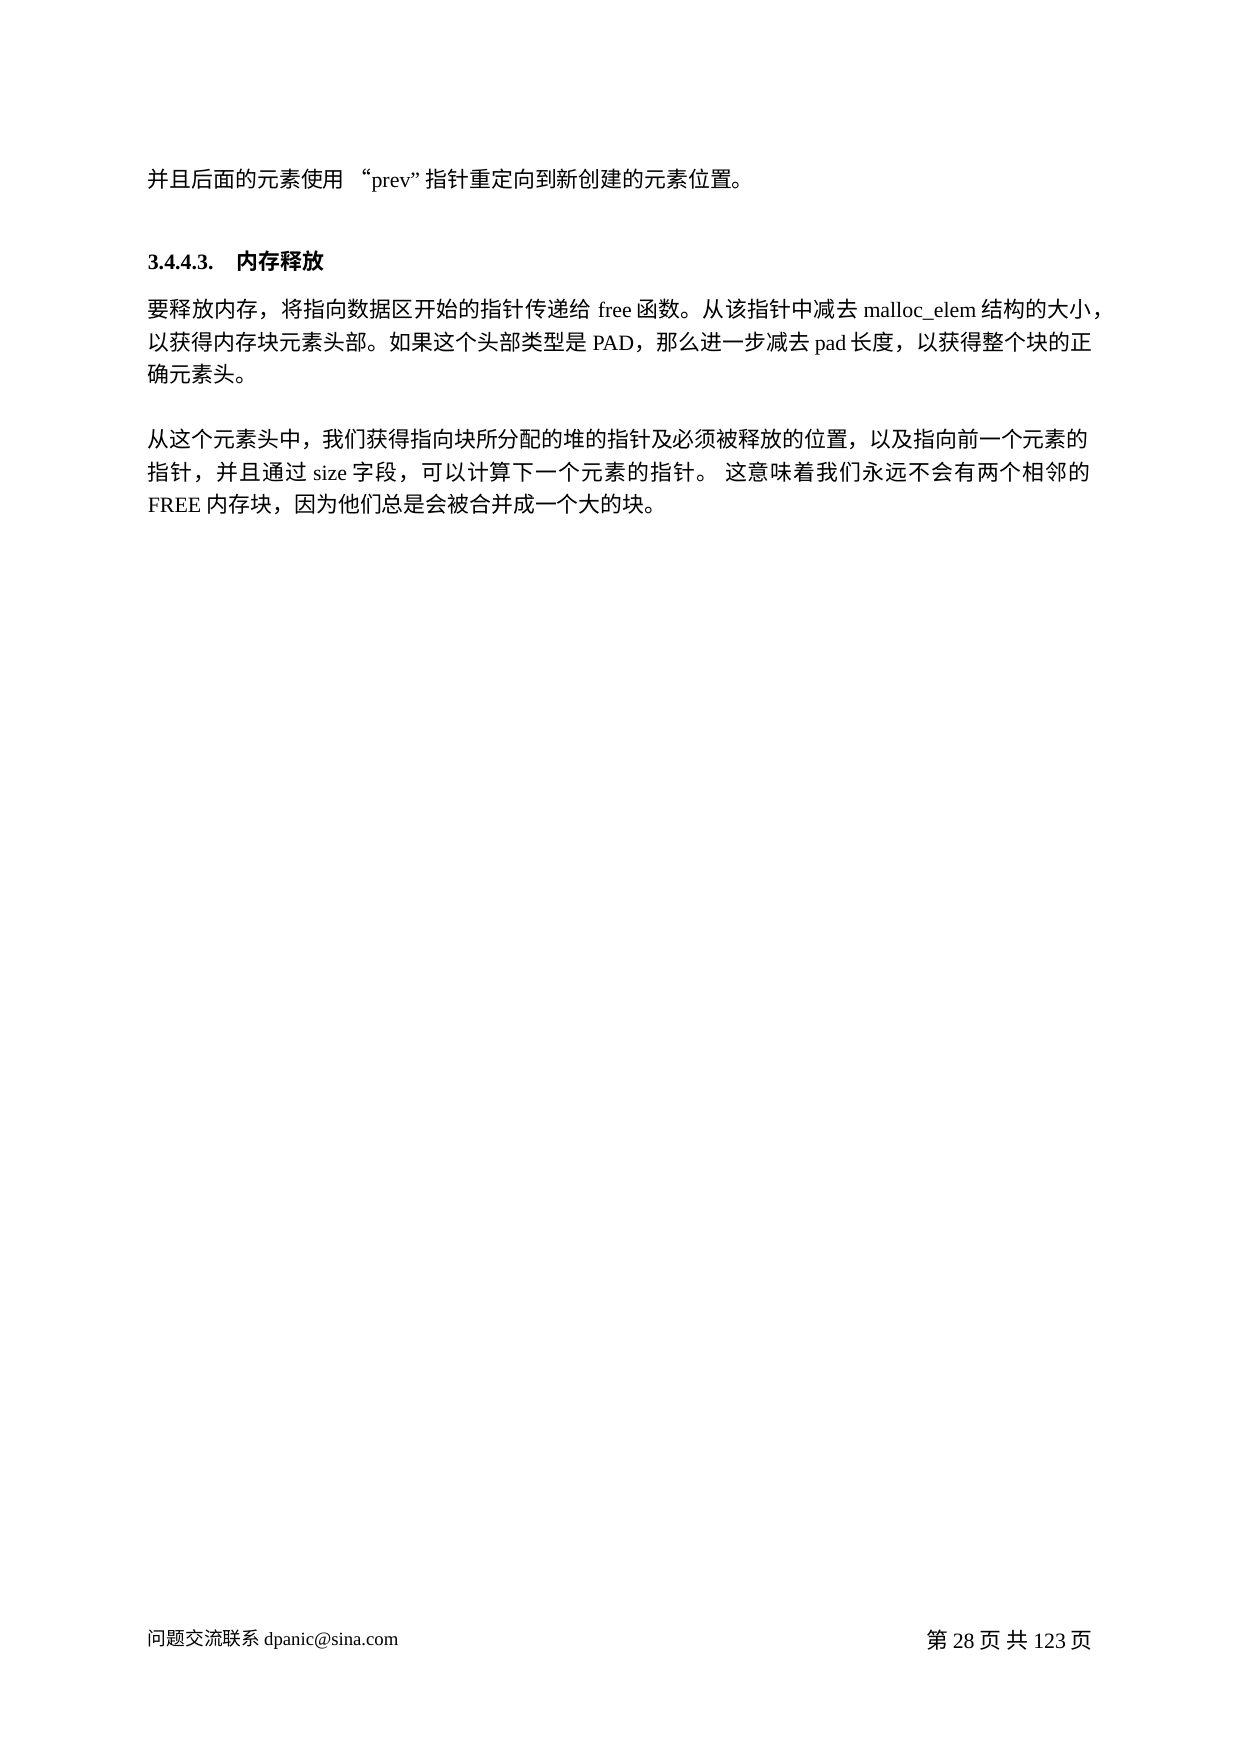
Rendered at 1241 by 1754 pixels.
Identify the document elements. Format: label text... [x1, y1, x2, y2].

text 从这个元素头中，我们获得指向块所分配的堆的指针及必须被释放的位置，以及指向前一个元素的指针，并且通过size字段，可以计算下一个元素的指针。 这意味着我们永远不会有两个相邻的FREE 内存块，因为他们总是会被合并成一个大的块。 [148, 422, 1092, 519]
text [148, 162, 1092, 194]
text 要释放内存，将指向数据区开始的指针传递给free函数。从该指针中减去malloc_elem结构的大小，以获得内存块元素头部。如果这个头部类型是PAD，那么进一步减去pad长度，以获得整个块的正确元素头。 [148, 292, 1092, 389]
subtitle 内存释放 [148, 243, 1092, 276]
